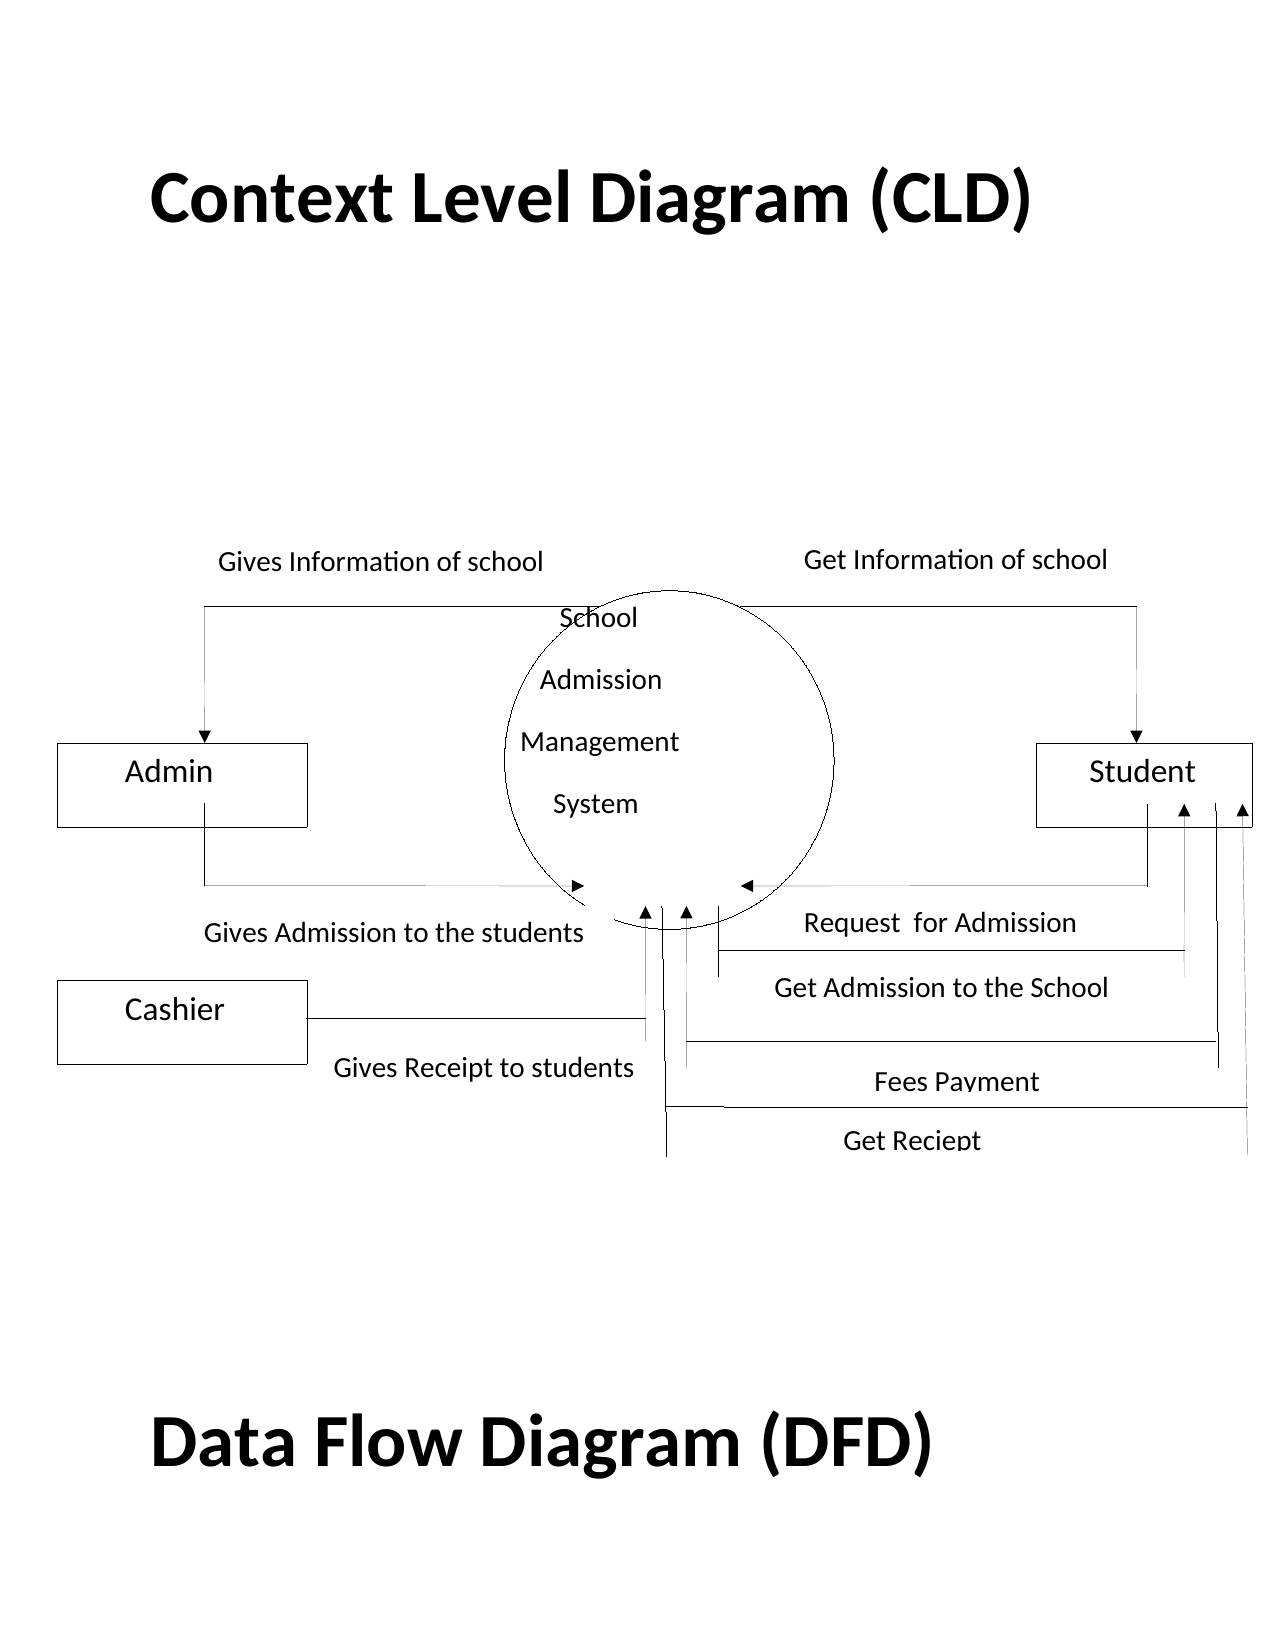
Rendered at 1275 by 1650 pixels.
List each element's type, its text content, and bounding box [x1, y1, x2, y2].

text Context Level Diagram (CLD) [150, 150, 1125, 242]
text Data Flow Diagram (DFD) [150, 1393, 1125, 1485]
